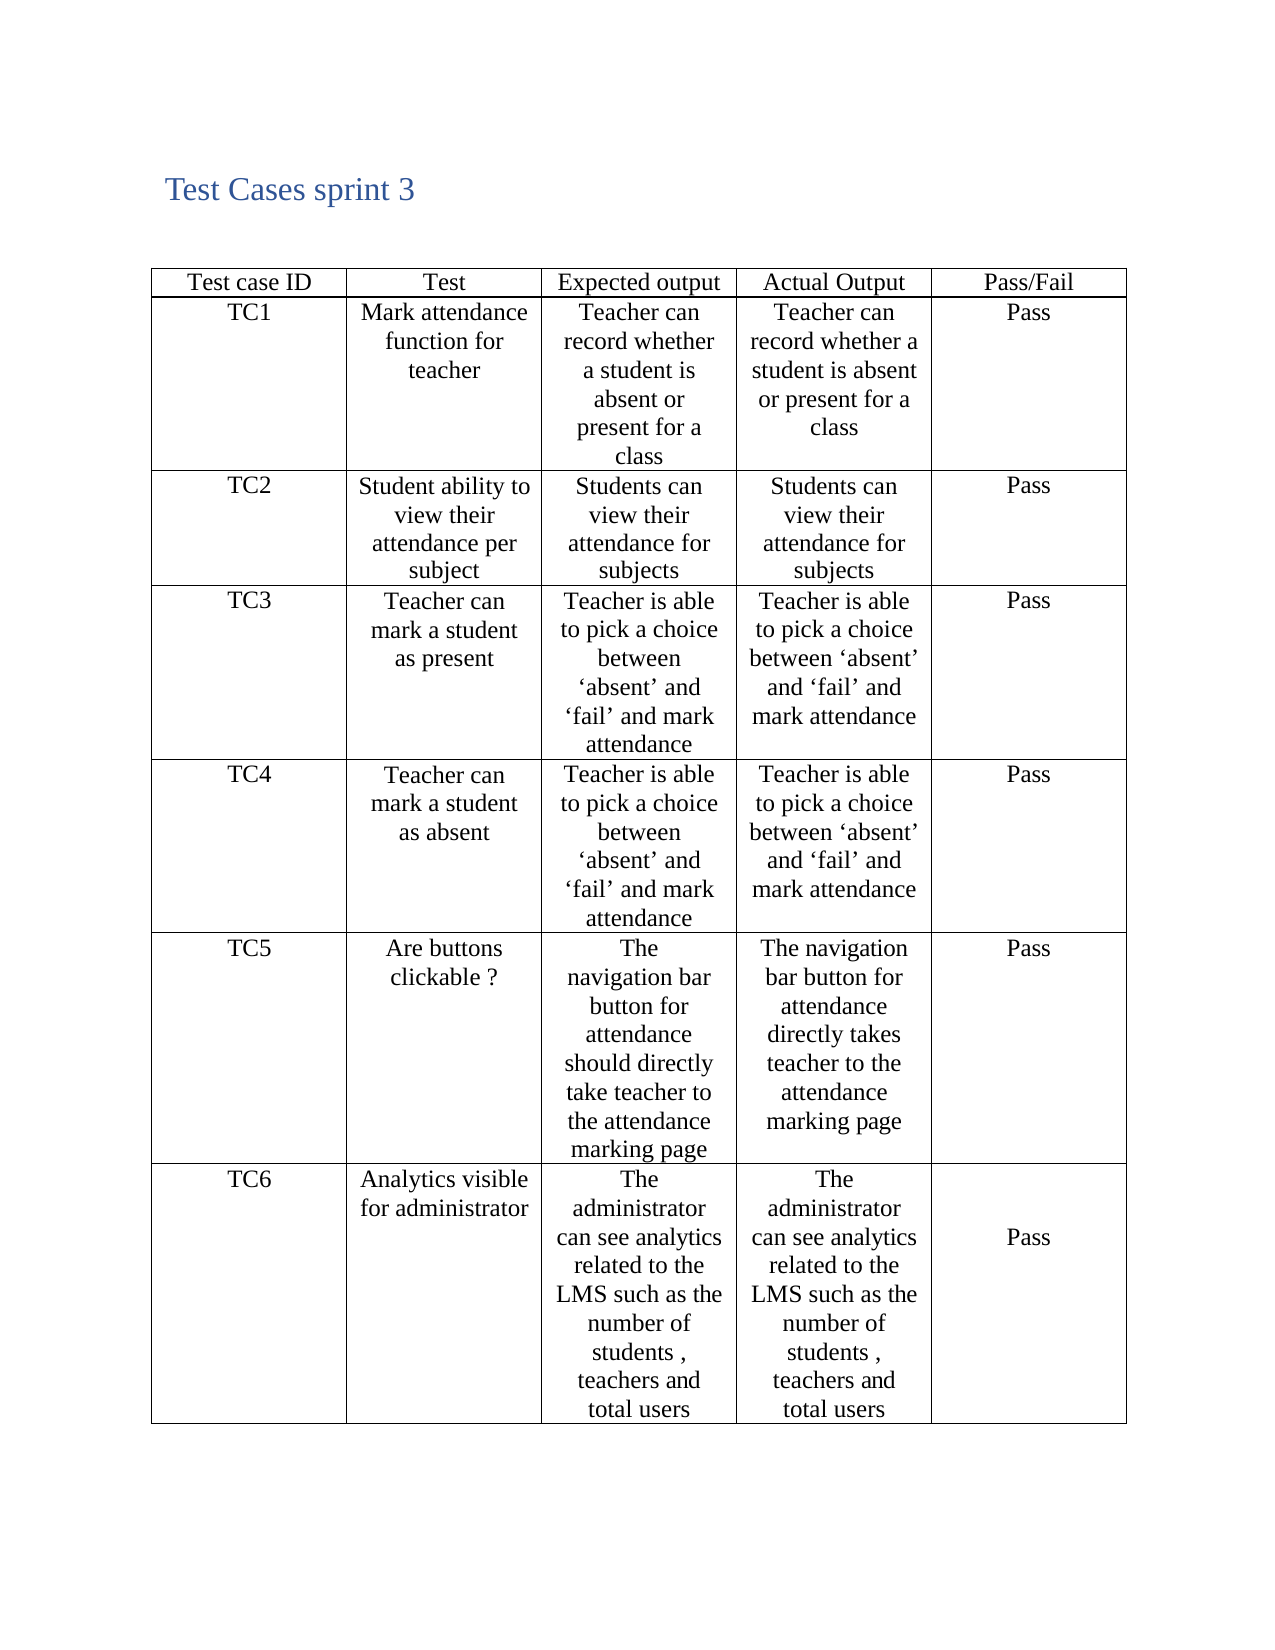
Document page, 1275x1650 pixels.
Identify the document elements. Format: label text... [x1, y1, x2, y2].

table_cell TC4 [152, 760, 346, 932]
table_cell Mark attendance function for teacher [347, 298, 541, 470]
table_cell Pass [932, 298, 1126, 470]
table_cell Students can view their attendance for subjects [542, 471, 736, 585]
table_cell Teacher can record whether a student is absent or present for a class [542, 298, 736, 470]
table_cell Student ability to view their attendance per subject [347, 471, 541, 585]
table_header Pass/Fail [932, 269, 1126, 296]
table_cell Pass [932, 760, 1126, 932]
table_cell Teacher is able to pick a choice between ‘absent’ and ‘fail’ and mark attendance [737, 760, 931, 932]
table_cell Teacher can record whether a student is absent or present for a class [737, 298, 931, 470]
table_cell Teacher is able to pick a choice between ‘absent’ and ‘fail’ and mark attendance [542, 760, 736, 932]
table_cell Teacher can mark a student as present [347, 586, 541, 759]
table_cell Analytics visible for administrator [347, 1164, 541, 1423]
subtitle Test Cases sprint 3 [23, 169, 1271, 207]
table_cell TC5 [152, 933, 346, 1163]
table_cell The administrator can see analytics related to the LMS such as the number of students , teachers and total users [737, 1164, 931, 1423]
table_cell Pass [932, 1164, 1126, 1423]
table_header Expected output [542, 269, 736, 296]
table_cell The administrator can see analytics related to the LMS such as the number of students , teachers and total users [542, 1164, 736, 1423]
table_cell The navigation bar button for attendance should directly take teacher to the attendance marking page [542, 933, 736, 1163]
table_cell Pass [932, 933, 1126, 1163]
table_cell The navigation bar button for attendance directly takes teacher to the attendance marking page [737, 933, 931, 1163]
table_cell TC3 [152, 586, 346, 759]
table_cell TC6 [152, 1164, 346, 1423]
table_cell TC2 [152, 471, 346, 585]
table_cell Teacher can mark a student as absent [347, 760, 541, 932]
table_cell Teacher is able to pick a choice between ‘absent’ and ‘fail’ and mark attendance [542, 586, 736, 759]
table_cell Pass [932, 471, 1126, 585]
table_cell Are buttons clickable ? [347, 933, 541, 1163]
table_header Test case ID [152, 269, 346, 296]
table_cell Teacher is able to pick a choice between ‘absent’ and ‘fail’ and mark attendance [737, 586, 931, 759]
table_cell TC1 [152, 298, 346, 470]
table_header Actual Output [737, 269, 931, 296]
table_cell Pass [932, 586, 1126, 759]
table_cell Students can view their attendance for subjects [737, 471, 931, 585]
table_header Test [347, 269, 541, 296]
